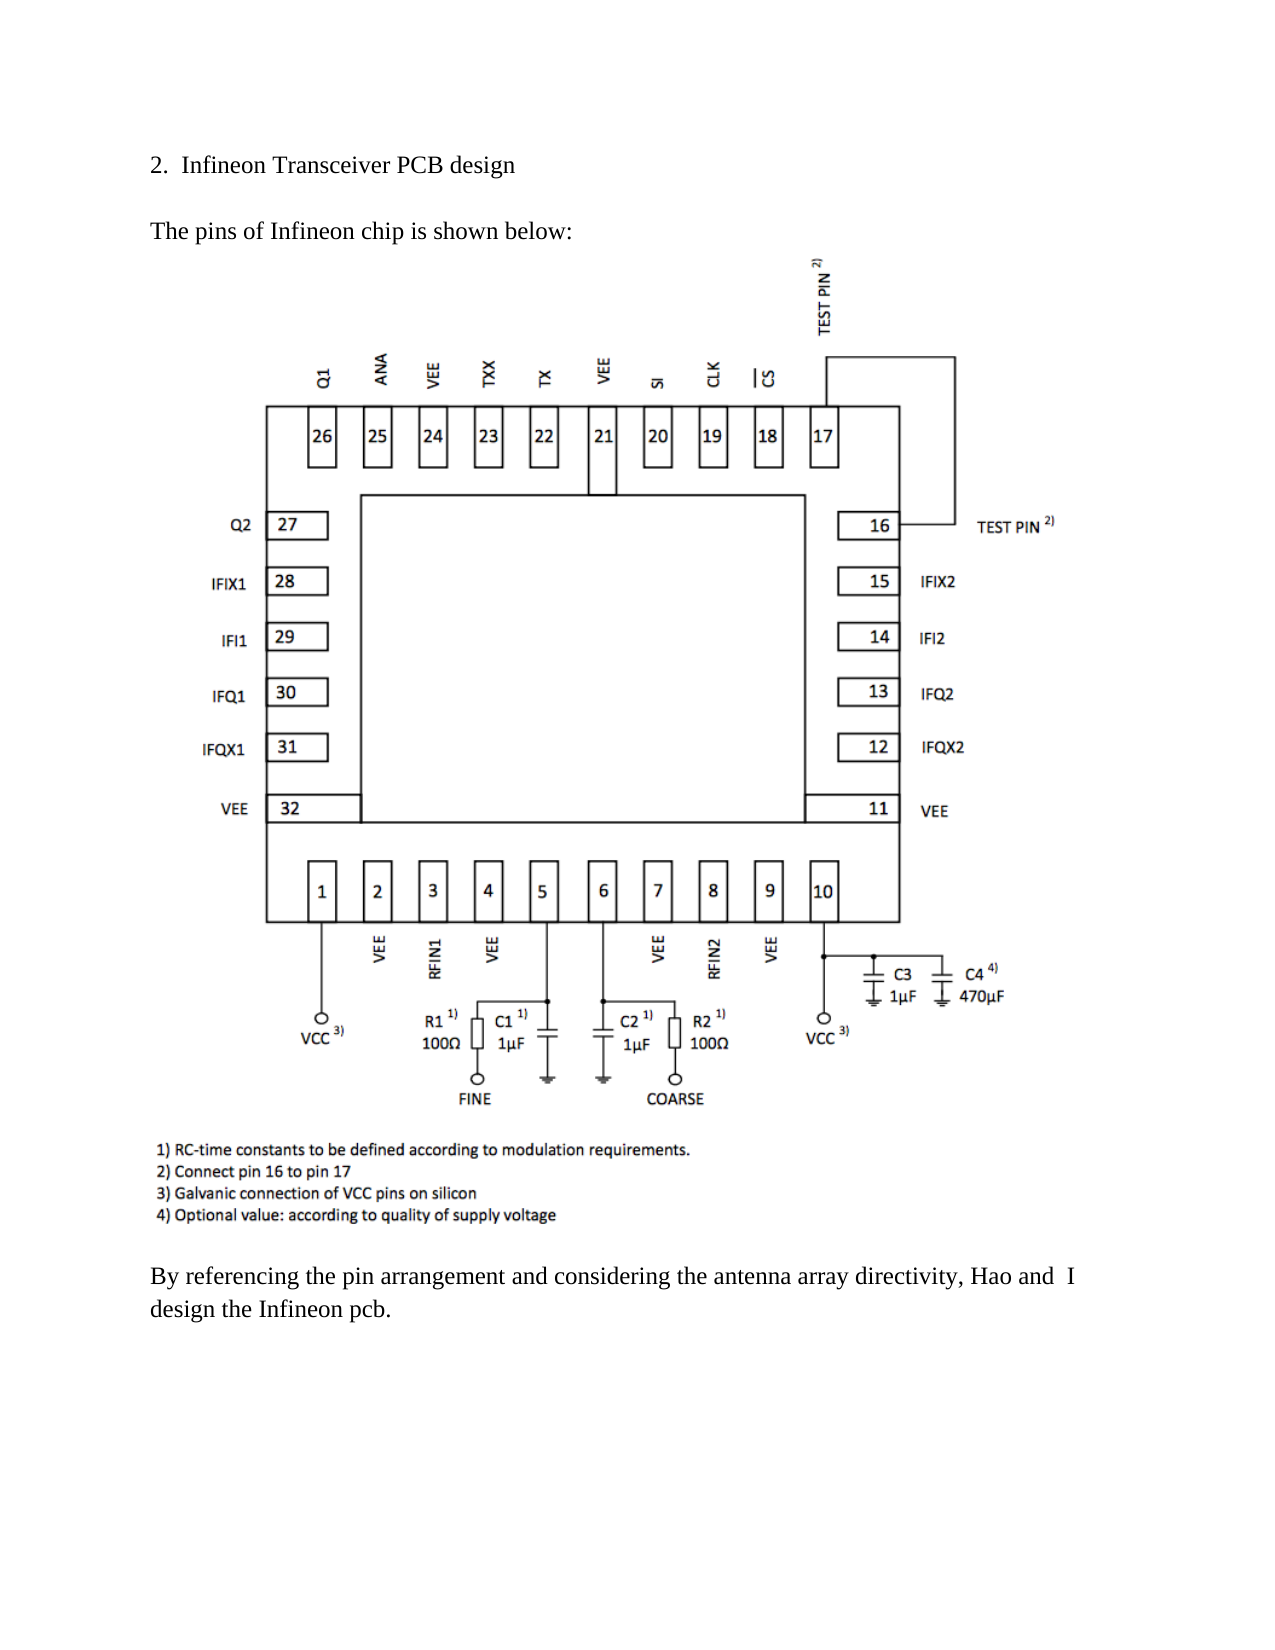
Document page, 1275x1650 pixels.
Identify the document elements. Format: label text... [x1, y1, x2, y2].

text By referencing the pin arrangement and considering the antenna array directivity, Hao and I design the Infineon pcb. [150, 1261, 1125, 1323]
text The pins of Infineon chip is shown below: [150, 216, 1125, 245]
text 2. Infineon Transceiver PCB design [150, 150, 1125, 179]
picture [150, 249, 1071, 1224]
